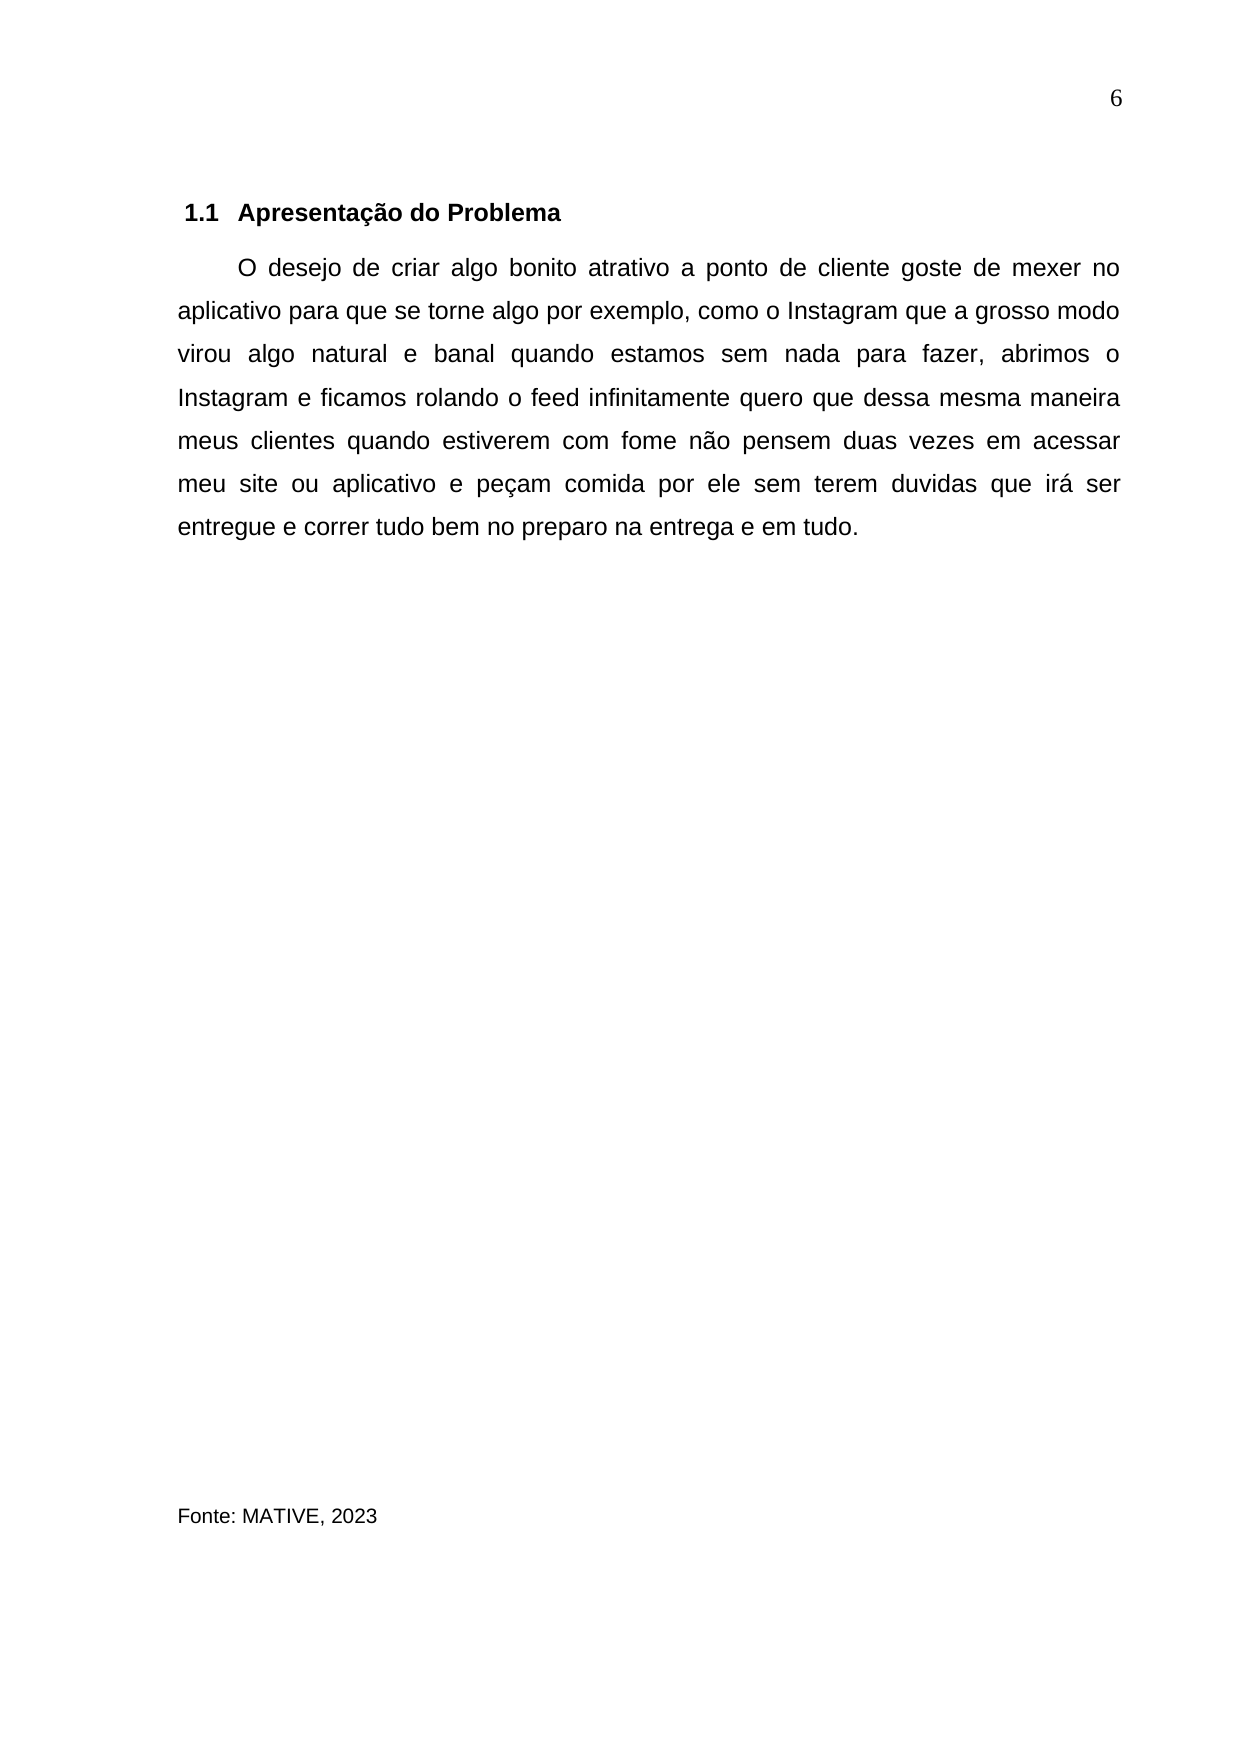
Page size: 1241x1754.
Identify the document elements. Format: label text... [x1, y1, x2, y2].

subtitle Apresentação do Problema [177, 198, 1122, 226]
text O desejo de criar algo bonito atrativo a ponto de cliente goste de mexer no aplicativo para que se torne algo por exemplo, como o Instagram que a grosso modo virou algo natural e banal quando estamos sem nada para fazer, abrimos o Instagram e ficamos rolando o feed infinitamente quero que dessa mesma maneira meus clientes quando estiverem com fome não pensem duas vezes em acessar meu site ou aplicativo e peçam comida por ele sem terem duvidas que irá ser entregue e correr tudo bem no preparo na entrega e em tudo. [177, 253, 1122, 541]
text Fonte: MATIVE, 2023 [177, 1504, 1122, 1528]
